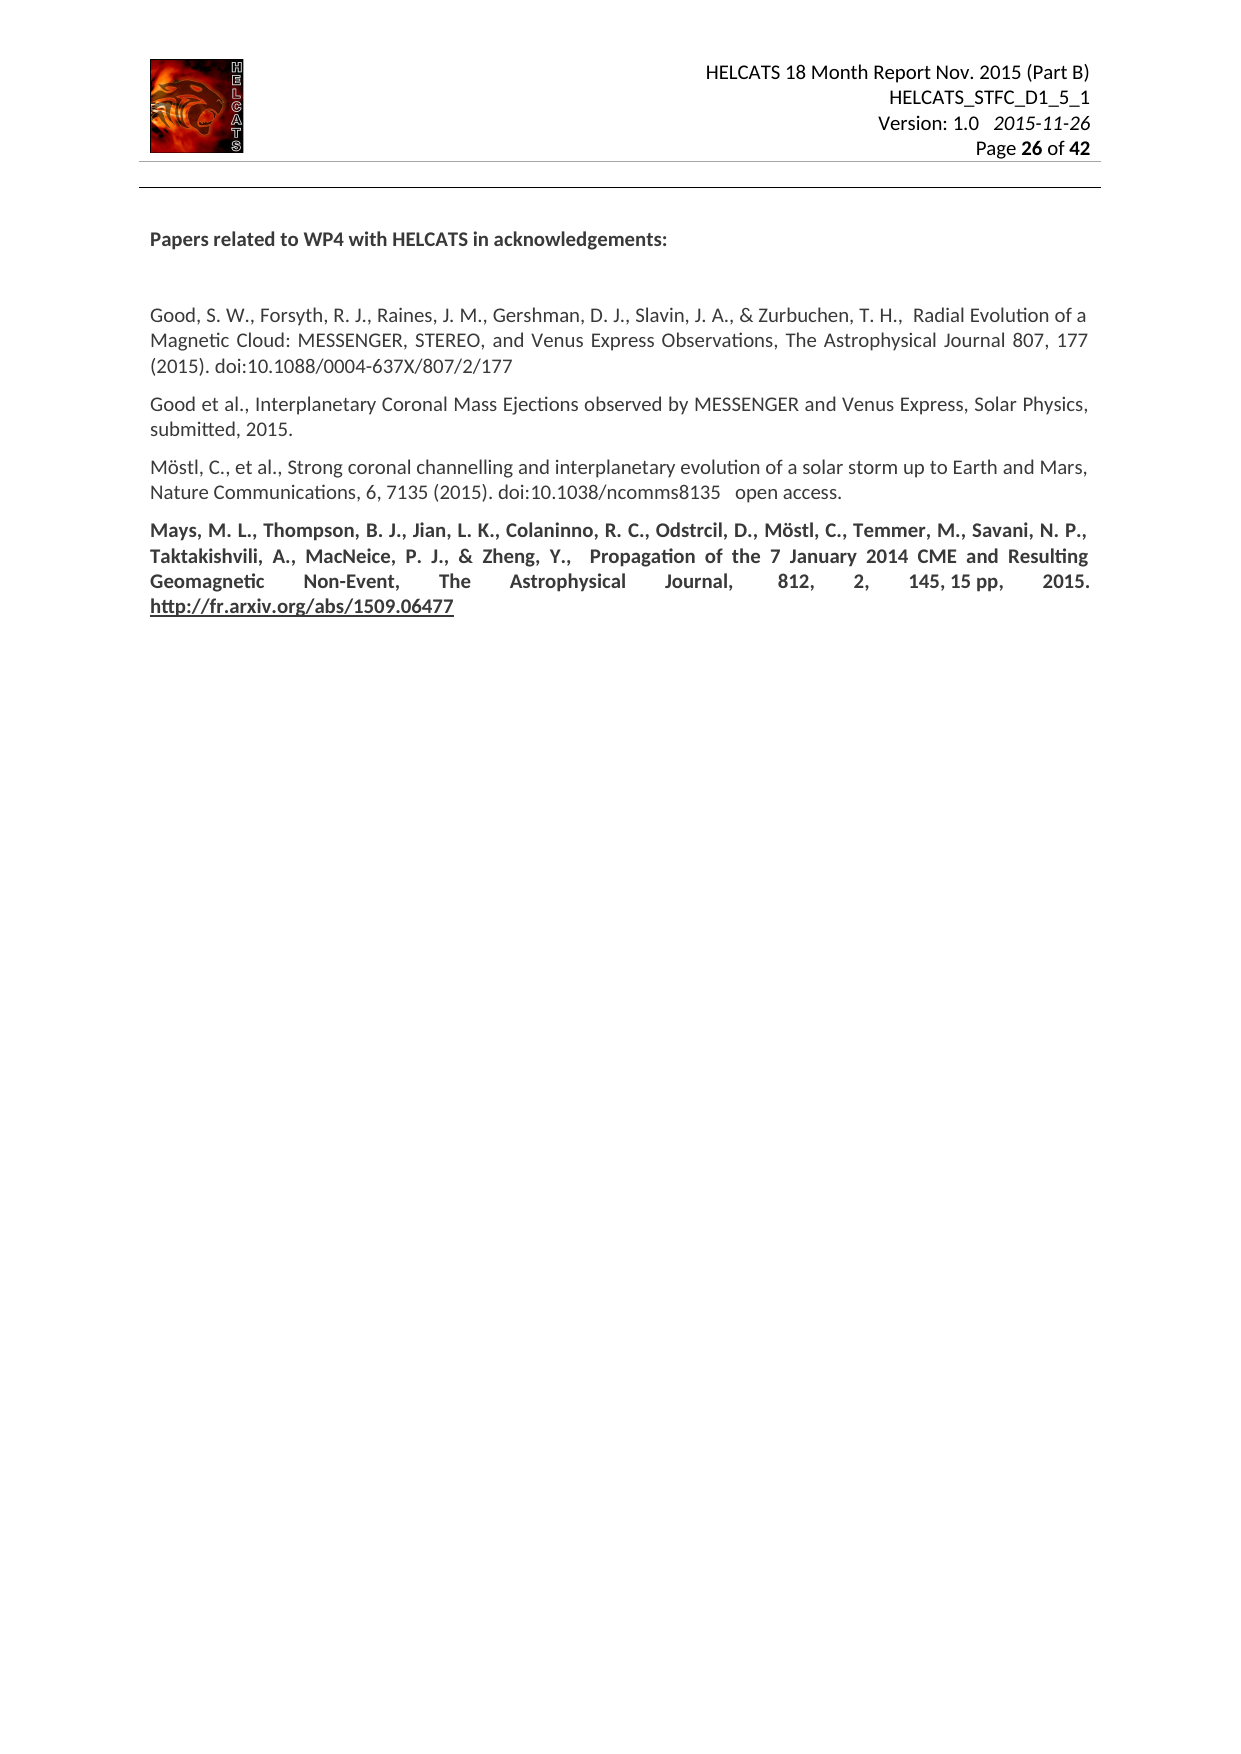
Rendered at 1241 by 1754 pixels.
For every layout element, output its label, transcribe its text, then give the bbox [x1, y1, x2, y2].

picture [150, 59, 244, 153]
